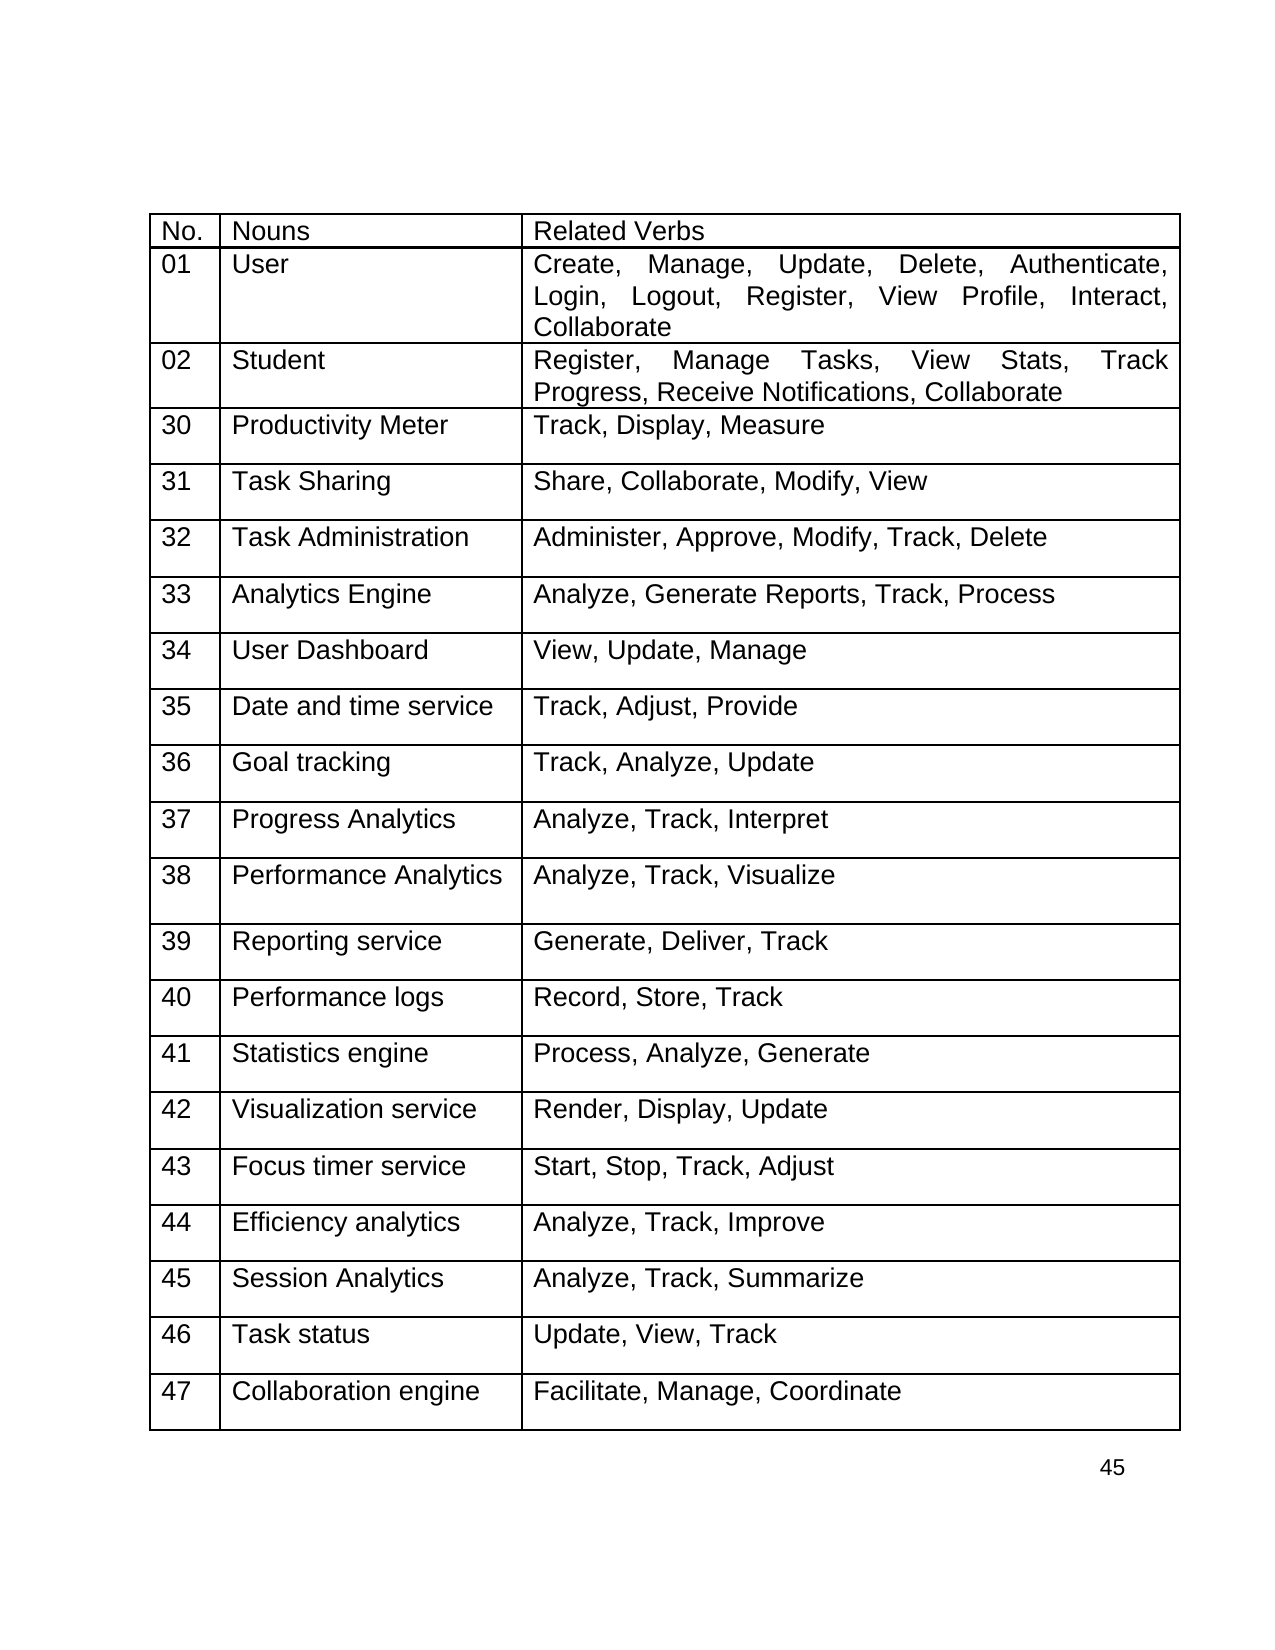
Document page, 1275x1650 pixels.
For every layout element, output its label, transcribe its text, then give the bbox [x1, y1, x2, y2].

table_cell Task status [221, 1318, 521, 1372]
table_cell Administer, Approve, Modify, Track, Delete [523, 521, 1179, 576]
table_cell 01 [151, 249, 219, 342]
table_cell Goal tracking [221, 746, 521, 801]
table_cell Task Administration [221, 521, 521, 576]
table_cell 02 [151, 344, 219, 407]
table_cell 42 [151, 1093, 219, 1147]
table_cell Date and time service [221, 690, 521, 744]
table_cell 35 [151, 690, 219, 744]
table_header Related Verbs [523, 215, 1179, 246]
table_cell View, Update, Manage [523, 634, 1179, 688]
table_cell Focus timer service [221, 1150, 521, 1204]
table_cell Record, Store, Track [523, 981, 1179, 1035]
table_cell Render, Display, Update [523, 1093, 1179, 1147]
table_header No. [151, 215, 219, 246]
table_cell Collaboration engine [221, 1375, 521, 1429]
table_cell Task Sharing [221, 465, 521, 519]
table_cell Generate, Deliver, Track [523, 925, 1179, 979]
table_cell Reporting service [221, 925, 521, 979]
table_cell Process, Analyze, Generate [523, 1037, 1179, 1091]
table_cell Performance Analytics [221, 859, 521, 922]
table_cell 34 [151, 634, 219, 688]
table_cell Track, Analyze, Update [523, 746, 1179, 801]
table_cell Analyze, Track, Visualize [523, 859, 1179, 922]
table_cell Statistics engine [221, 1037, 521, 1091]
table_cell Register, Manage Tasks, View Stats, Track Progress, Receive Notifications, Collaborate [523, 344, 1179, 407]
table_cell 36 [151, 746, 219, 801]
table_cell 32 [151, 521, 219, 576]
table_cell 41 [151, 1037, 219, 1091]
table_cell 43 [151, 1150, 219, 1204]
table_cell Progress Analytics [221, 803, 521, 857]
table_cell Create, Manage, Update, Delete, Authenticate, Login, Logout, Register, View Profile, Interact, Collaborate [523, 249, 1179, 342]
table_cell Productivity Meter [221, 409, 521, 463]
table_cell 38 [151, 859, 219, 922]
table_cell Analyze, Track, Interpret [523, 803, 1179, 857]
table_cell 33 [151, 578, 219, 632]
table_cell Analyze, Generate Reports, Track, Process [523, 578, 1179, 632]
table_cell User [221, 249, 521, 342]
table_cell Visualization service [221, 1093, 521, 1147]
table_cell Session Analytics [221, 1262, 521, 1316]
table_header Nouns [221, 215, 521, 246]
table_cell 45 [151, 1262, 219, 1316]
table_cell 37 [151, 803, 219, 857]
table_cell 31 [151, 465, 219, 519]
table_cell Share, Collaborate, Modify, View [523, 465, 1179, 519]
table_cell User Dashboard [221, 634, 521, 688]
table_cell Track, Display, Measure [523, 409, 1179, 463]
table_cell Performance logs [221, 981, 521, 1035]
table_cell Student [221, 344, 521, 407]
table_cell Start, Stop, Track, Adjust [523, 1150, 1179, 1204]
table_cell 44 [151, 1206, 219, 1260]
table_cell 46 [151, 1318, 219, 1372]
table_cell Track, Adjust, Provide [523, 690, 1179, 744]
table_cell Efficiency analytics [221, 1206, 521, 1260]
table_cell 30 [151, 409, 219, 463]
table_cell Analytics Engine [221, 578, 521, 632]
table_cell 47 [151, 1375, 219, 1429]
table_cell 40 [151, 981, 219, 1035]
table_cell 39 [151, 925, 219, 979]
table_cell Analyze, Track, Improve [523, 1206, 1179, 1260]
table_cell Analyze, Track, Summarize [523, 1262, 1179, 1316]
table_cell Update, View, Track [523, 1318, 1179, 1372]
table_cell Facilitate, Manage, Coordinate [523, 1375, 1179, 1429]
